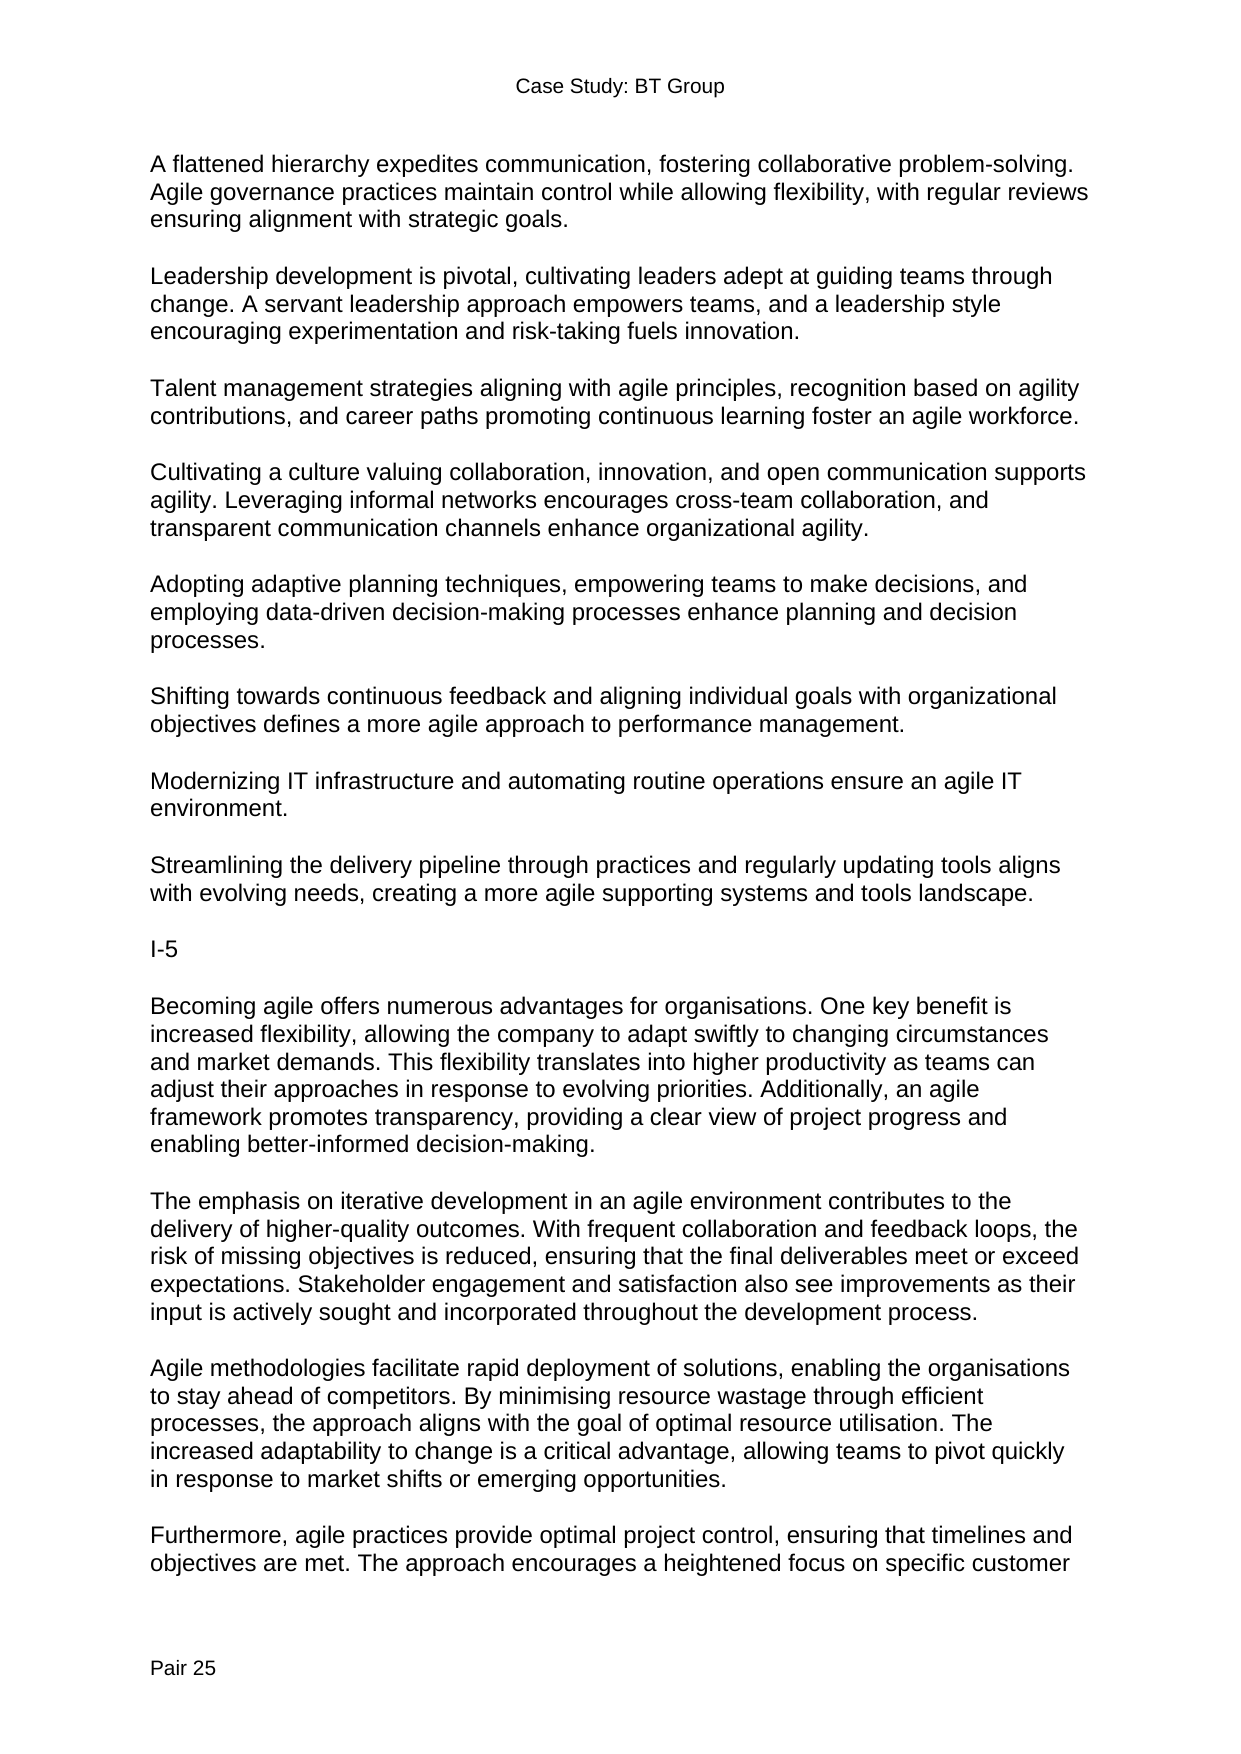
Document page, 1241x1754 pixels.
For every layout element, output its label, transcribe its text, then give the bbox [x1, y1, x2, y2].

text A flattened hierarchy expedites communication, fostering collaborative problem-solving. Agile governance practices maintain control while allowing flexibility, with regular reviews ensuring alignment with strategic goals. [150, 150, 1090, 233]
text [150, 1521, 1090, 1577]
text Modernizing IT infrastructure and automating routine operations ensure an agile IT environment. [150, 767, 1090, 822]
text The emphasis on iterative development in an agile environment contributes to the delivery of higher-quality outcomes. With frequent collaboration and feedback loops, the risk of missing objectives is reduced, ensuring that the final deliverables meet or exceed expectations. Stakeholder engagement and satisfaction also see improvements as their input is actively sought and incorporated throughout the development process. [150, 1187, 1090, 1325]
text Streamlining the delivery pipeline through practices and regularly updating tools aligns with evolving needs, creating a more agile supporting systems and tools landscape. [150, 851, 1090, 906]
text Shifting towards continuous feedback and aligning individual goals with organizational objectives defines a more agile approach to performance management. [150, 682, 1090, 737]
text Cultivating a culture valuing collaboration, innovation, and open communication supports agility. Leveraging informal networks encourages cross-team collaboration, and transparent communication channels enhance organizational agility. [150, 458, 1090, 541]
text I-5 [150, 935, 1090, 963]
text Adopting adaptive planning techniques, empowering teams to make decisions, and employing data-driven decision-making processes enhance planning and decision processes. [150, 570, 1090, 653]
text Talent management strategies aligning with agile principles, recognition based on agility contributions, and career paths promoting continuous learning foster an agile workforce. [150, 374, 1090, 429]
text Becoming agile offers numerous advantages for organisations. One key benefit is increased flexibility, allowing the company to adapt swiftly to changing circumstances and market demands. This flexibility translates into higher productivity as teams can adjust their approaches in response to evolving priorities. Additionally, an agile framework promotes transparency, providing a clear view of project progress and enabling better-informed decision-making. [150, 992, 1090, 1158]
text Leadership development is pivotal, cultivating leaders adept at guiding teams through change. A servant leadership approach empowers teams, and a leadership style encouraging experimentation and risk-taking fuels innovation. [150, 262, 1090, 345]
text Agile methodologies facilitate rapid deployment of solutions, enabling the organisations to stay ahead of competitors. By minimising resource wastage through efficient processes, the approach aligns with the goal of optimal resource utilisation. The increased adaptability to change is a critical advantage, allowing teams to pivot quickly in response to market shifts or emerging opportunities. [150, 1354, 1090, 1492]
